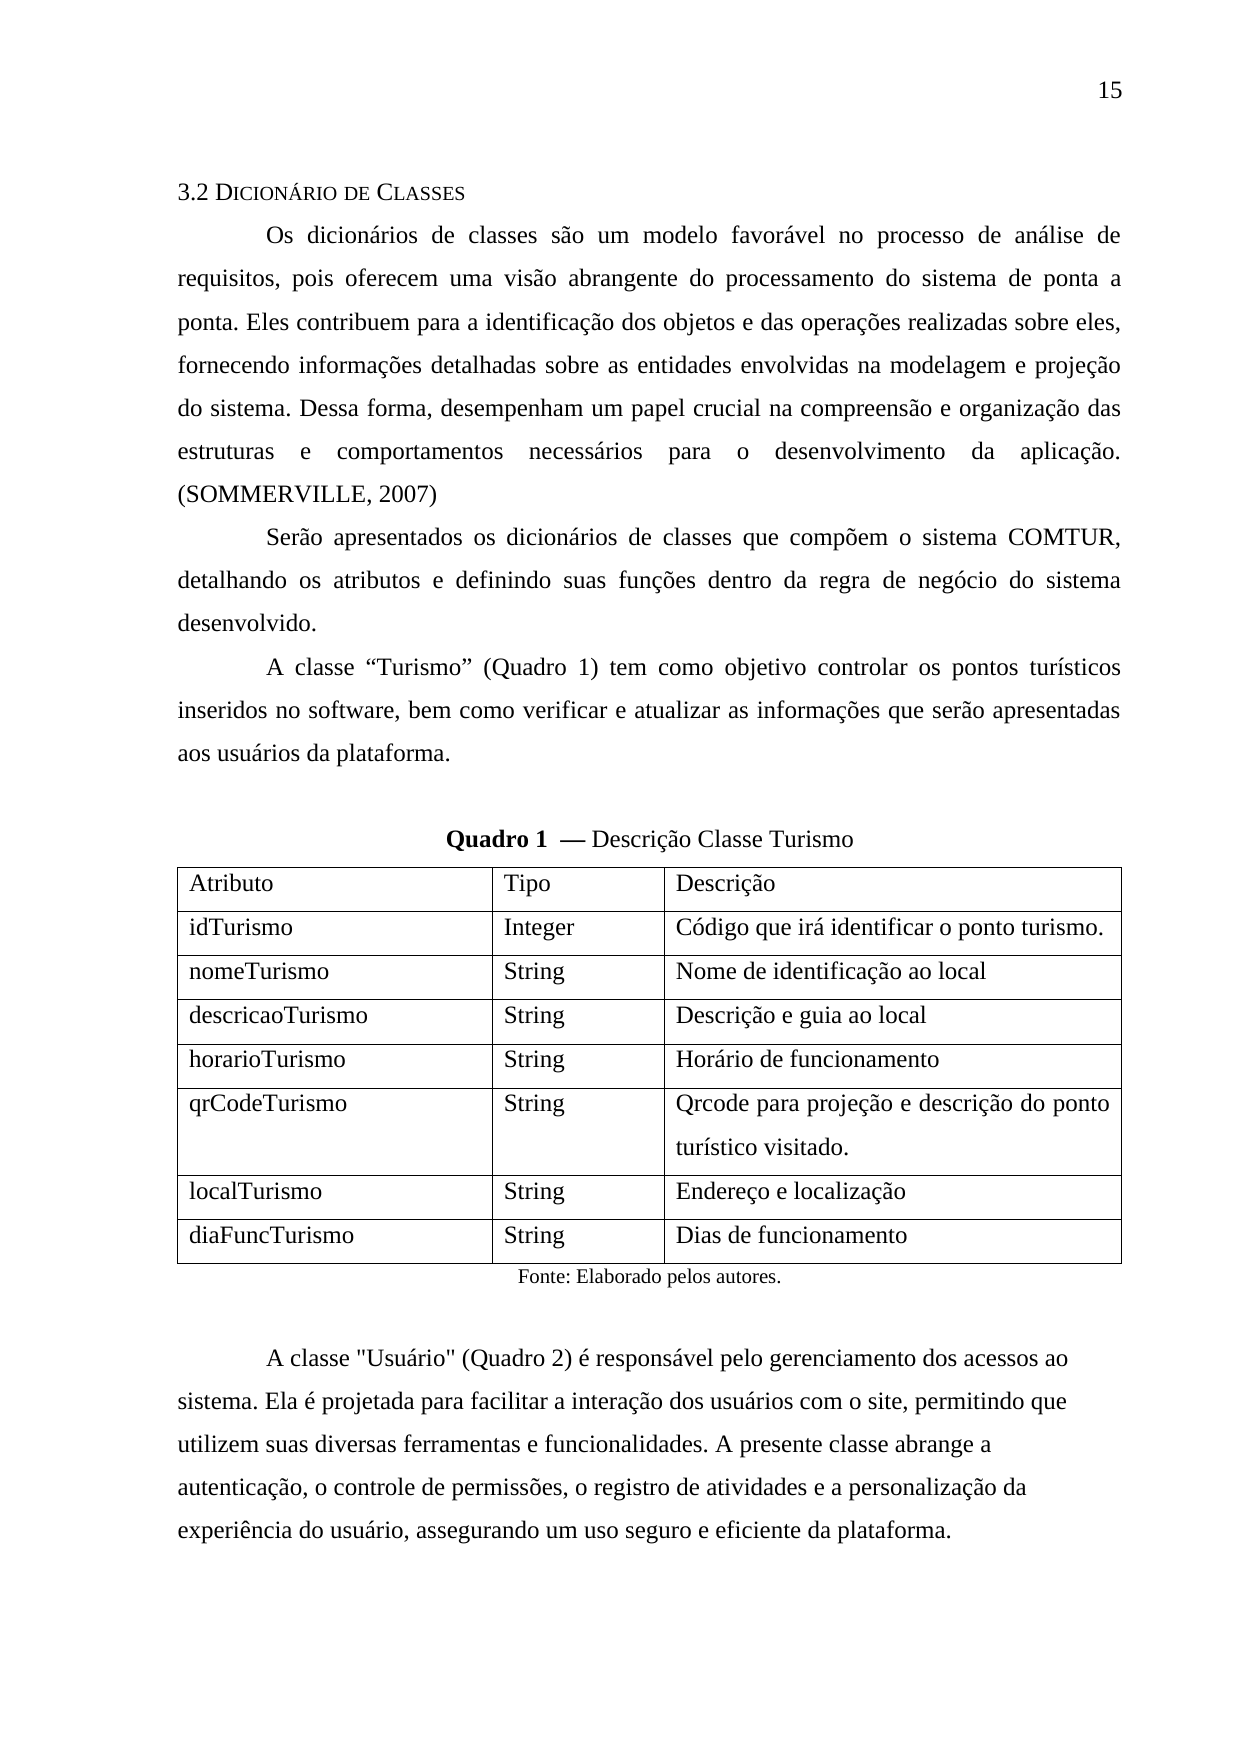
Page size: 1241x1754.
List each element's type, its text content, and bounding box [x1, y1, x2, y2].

text A classe “Turismo” (Quadro 1) tem como objetivo controlar os pontos turísticos inseridos no software, bem como verificar e atualizar as informações que serão apresentadas aos usuários da plataforma. [177, 652, 1122, 767]
table_header Tipo [493, 868, 664, 911]
table_cell String [493, 1176, 664, 1219]
table_cell Código que irá identificar o ponto turismo. [665, 912, 1121, 955]
subtitle 3.2 Dicionário de Classes [177, 177, 1122, 206]
table_cell String [493, 1220, 664, 1263]
table_cell Qrcode para projeção e descrição do ponto turístico visitado. [665, 1089, 1121, 1175]
table_cell Nome de identificação ao local [665, 956, 1121, 999]
text A classe "Usuário" (Quadro 2) é responsável pelo gerenciamento dos acessos ao sistema. Ela é projetada para facilitar a interação dos usuários com o site, permitindo que utilizem suas diversas ferramentas e funcionalidades. A presente classe abrange a autenticação, o controle de permissões, o registro de atividades e a personalização da experiência do usuário, assegurando um uso seguro e eficiente da plataforma. [177, 1343, 1122, 1544]
text Os dicionários de classes são um modelo favorável no processo de análise de requisitos, pois oferecem uma visão abrangente do processamento do sistema de ponta a ponta. Eles contribuem para a identificação dos objetos e das operações realizadas sobre eles, fornecendo informações detalhadas sobre as entidades envolvidas na modelagem e projeção do sistema. Dessa forma, desempenham um papel crucial na compreensão e organização das estruturas e comportamentos necessários para o desenvolvimento da aplicação. (SOMMERVILLE, 2007) [177, 220, 1122, 508]
table_cell Descrição e guia ao local [665, 1000, 1121, 1043]
table_cell Endereço e localização [665, 1176, 1121, 1219]
table_cell diaFuncTurismo [178, 1220, 492, 1263]
table_header Atributo [178, 868, 492, 911]
table_cell nomeTurismo [178, 956, 492, 999]
table_cell Integer [493, 912, 664, 955]
table_header Descrição [665, 868, 1121, 911]
table_cell String [493, 956, 664, 999]
table_cell localTurismo [178, 1176, 492, 1219]
table_cell qrCodeTurismo [178, 1089, 492, 1175]
table_cell String [493, 1089, 664, 1175]
table_cell Dias de funcionamento [665, 1220, 1121, 1263]
table_cell descricaoTurismo [178, 1000, 492, 1043]
text Fonte: Elaborado pelos autores. [177, 1264, 1122, 1288]
table_cell Horário de funcionamento [665, 1045, 1121, 1087]
table_cell String [493, 1045, 664, 1087]
text Quadro 1 — Descrição Classe Turismo [177, 824, 1122, 853]
table_cell String [493, 1000, 664, 1043]
table_cell horarioTurismo [178, 1045, 492, 1087]
text Serão apresentados os dicionários de classes que compõem o sistema COMTUR, detalhando os atributos e definindo suas funções dentro da regra de negócio do sistema desenvolvido. [177, 522, 1122, 637]
table_cell idTurismo [178, 912, 492, 955]
